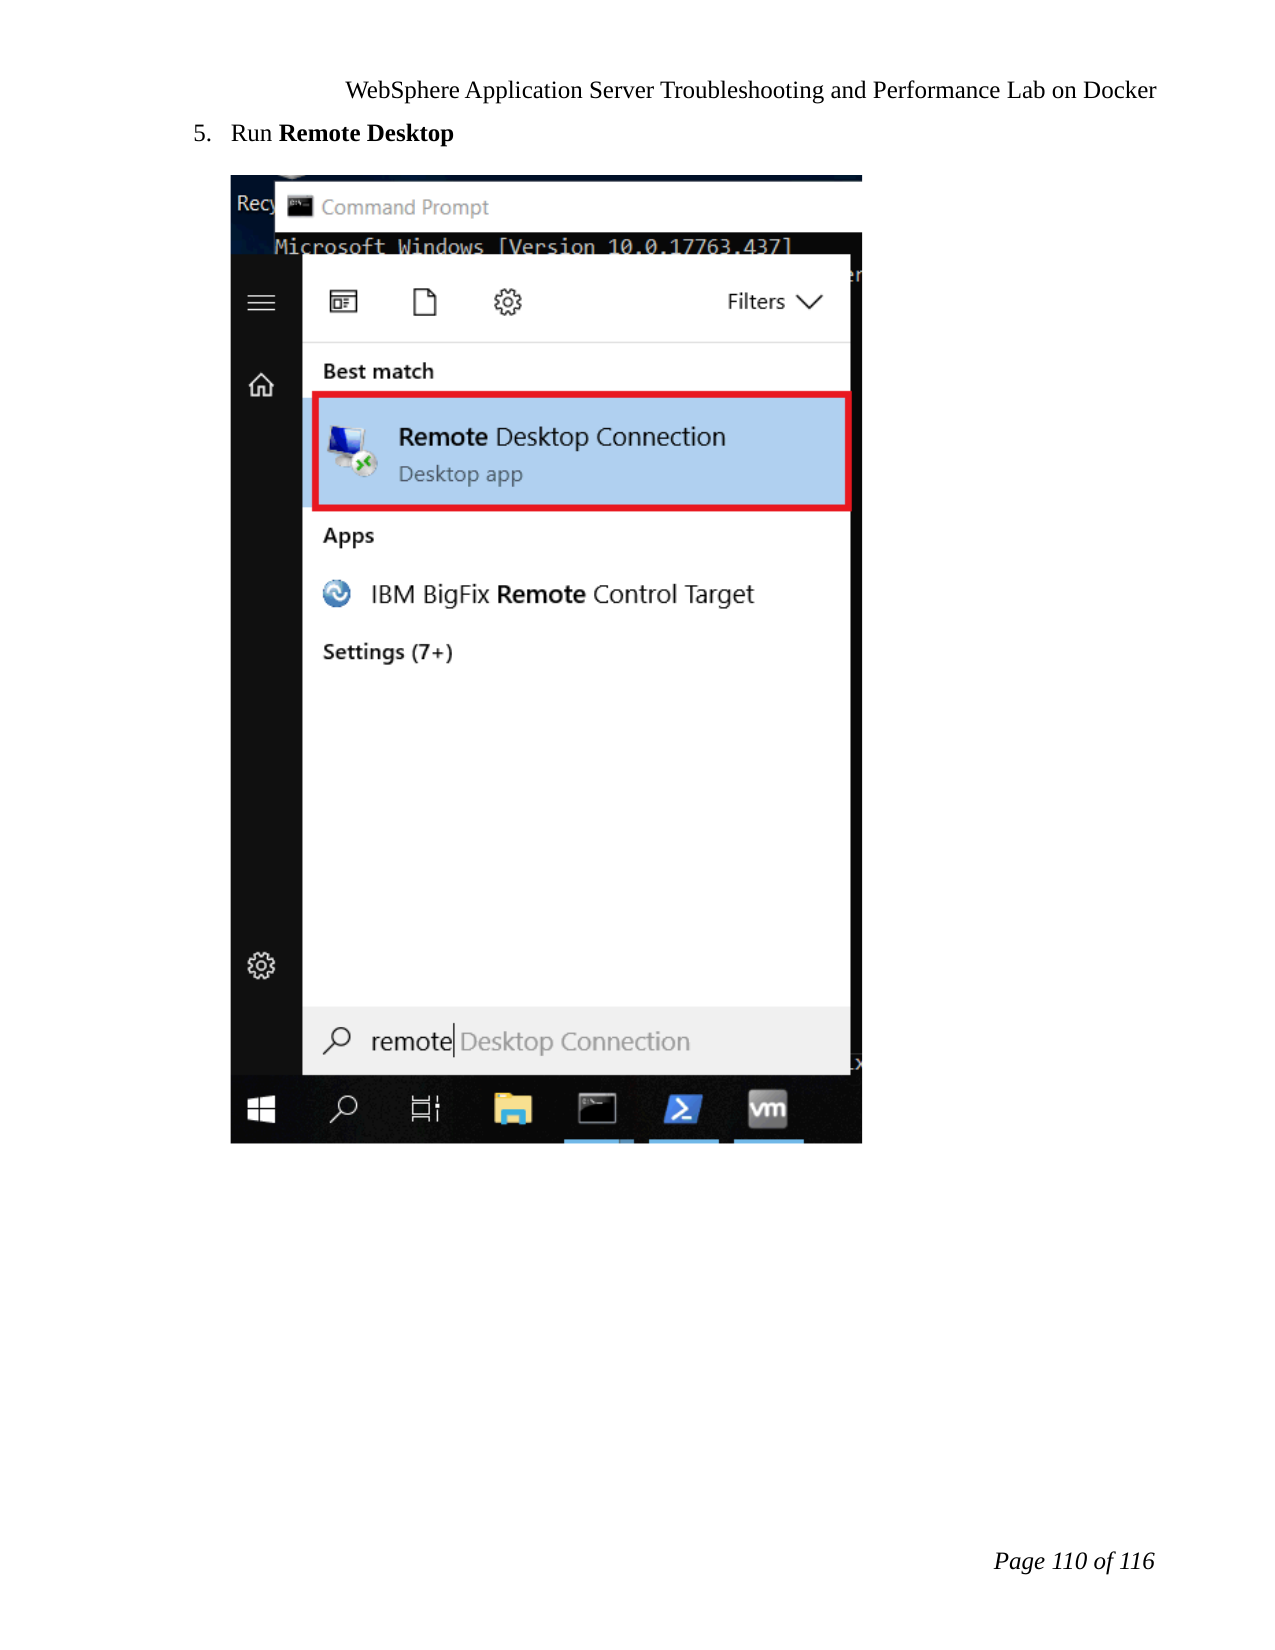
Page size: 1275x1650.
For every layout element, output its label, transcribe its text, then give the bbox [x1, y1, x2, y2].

picture [230, 175, 863, 1145]
